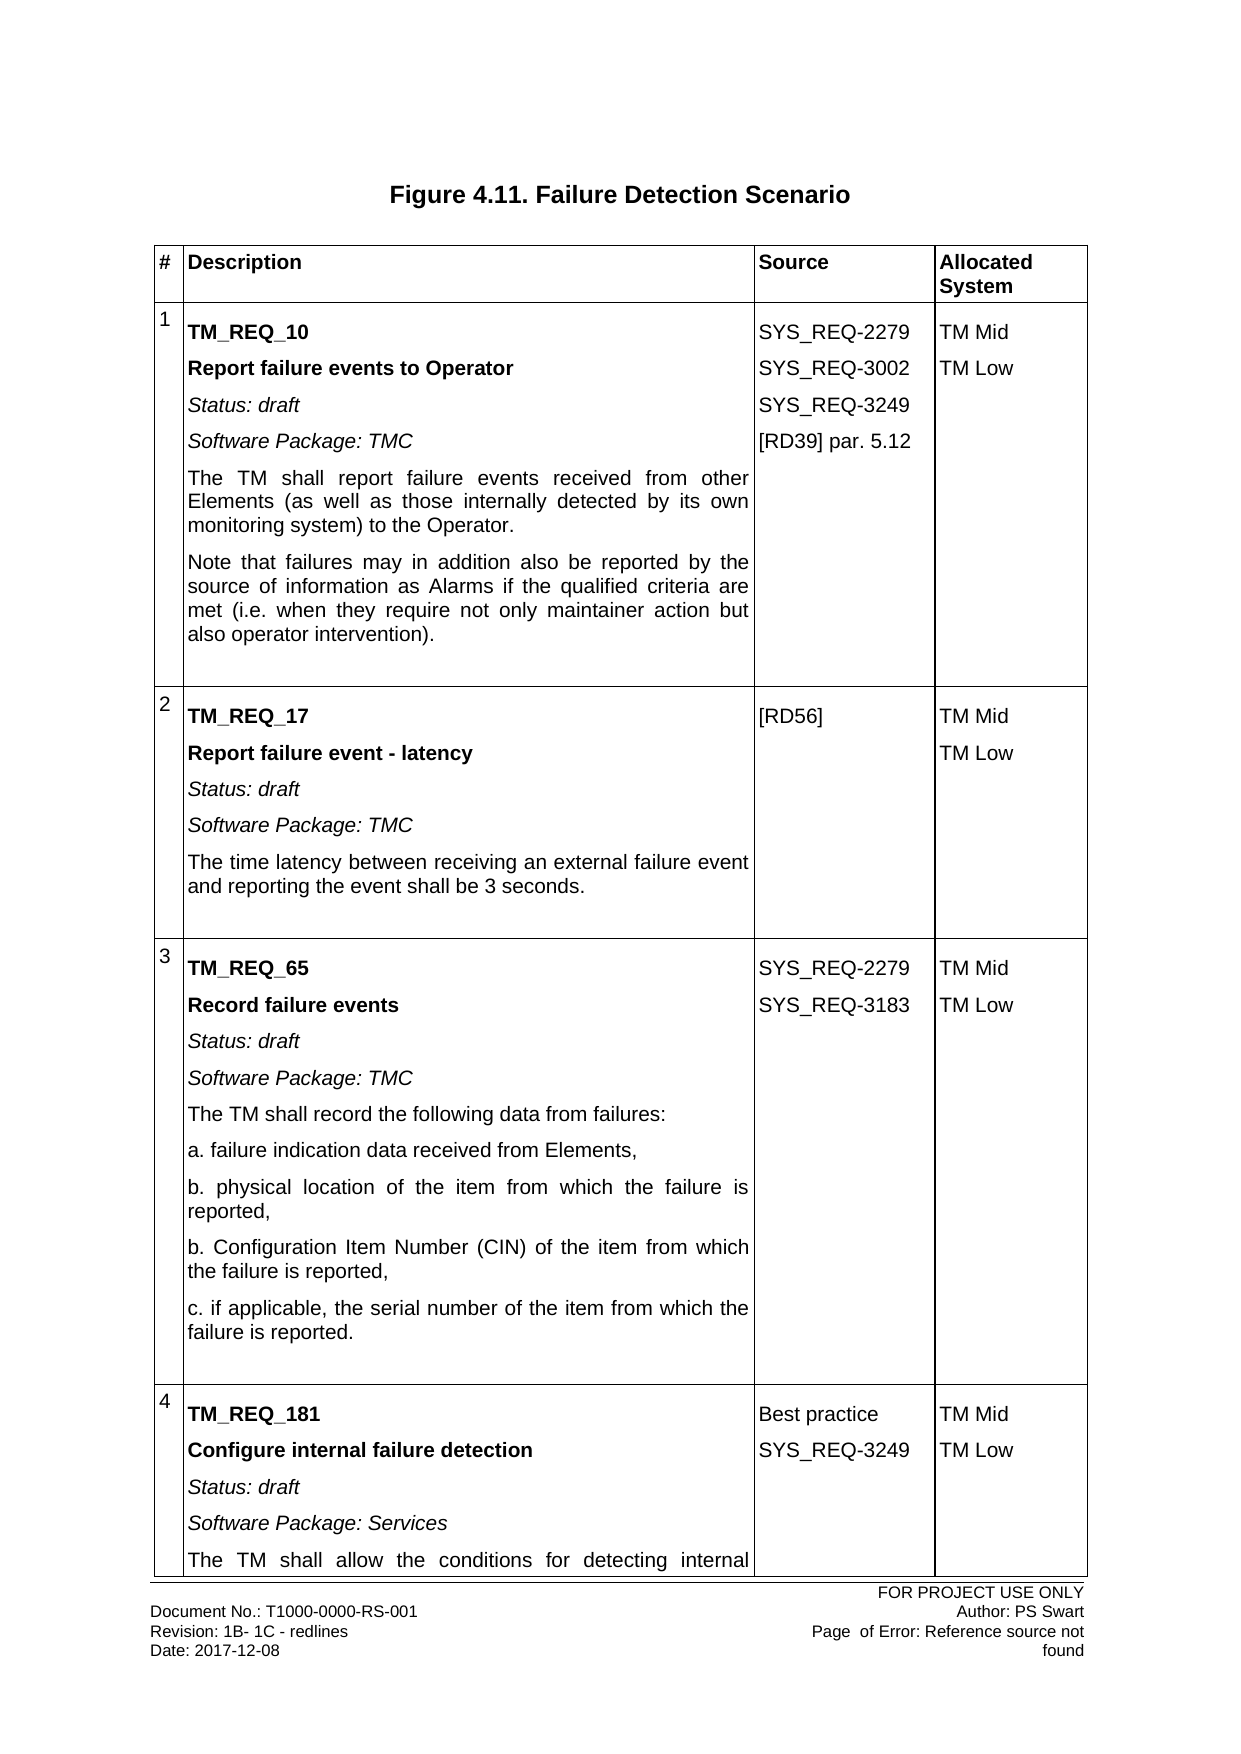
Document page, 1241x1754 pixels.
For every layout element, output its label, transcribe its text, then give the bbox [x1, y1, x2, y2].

table_header # [155, 246, 183, 302]
table_header Allocated System [936, 246, 1087, 302]
table_cell 4 [155, 1385, 183, 1576]
table_cell TM Mid TM Low [936, 1385, 1087, 1576]
text Figure 4.11. Failure Detection Scenario [150, 180, 1090, 209]
table_cell TM Mid TM Low [936, 687, 1087, 938]
table_cell 2 [155, 687, 183, 938]
table_cell TM Mid TM Low [936, 939, 1087, 1384]
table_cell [184, 1385, 754, 1576]
table_cell TM_REQ_10 Report failure events to Operator Status: draft Software Package: TMC The TM shall report failure events received from other Elements (as well as those internally detected by its own monitoring system) to the Operator. Note that failures may in addition also be reported by the source of information as Alarms if the qualified criteria are met (i.e. when they require not only maintainer action but also operator intervention). [184, 303, 754, 686]
table_header Source [755, 246, 934, 302]
table_cell TM_REQ_17 Report failure event - latency Status: draft Software Package: TMC The time latency between receiving an external failure event and reporting the event shall be 3 seconds. [184, 687, 754, 938]
table_header Description [184, 246, 754, 302]
table_cell 3 [155, 939, 183, 1384]
table_cell SYS_REQ-2279 SYS_REQ-3183 [755, 939, 934, 1384]
table_cell TM Mid TM Low [936, 303, 1087, 686]
table_cell [RD56] [755, 687, 934, 938]
table_cell SYS_REQ-2279 SYS_REQ-3002 SYS_REQ-3249 [RD39] par. 5.12 [755, 303, 934, 686]
table_cell Best practice SYS_REQ-3249 [755, 1385, 934, 1576]
table_cell TM_REQ_65 Record failure events Status: draft Software Package: TMC The TM shall record the following data from failures: a. failure indication data received from Elements, b. physical location of the item from which the failure is reported, b. Configuration Item Number (CIN) of the item from which the failure is reported, c. if applicable, the serial number of the item from which the failure is reported. [184, 939, 754, 1384]
table_cell 1 [155, 303, 183, 686]
